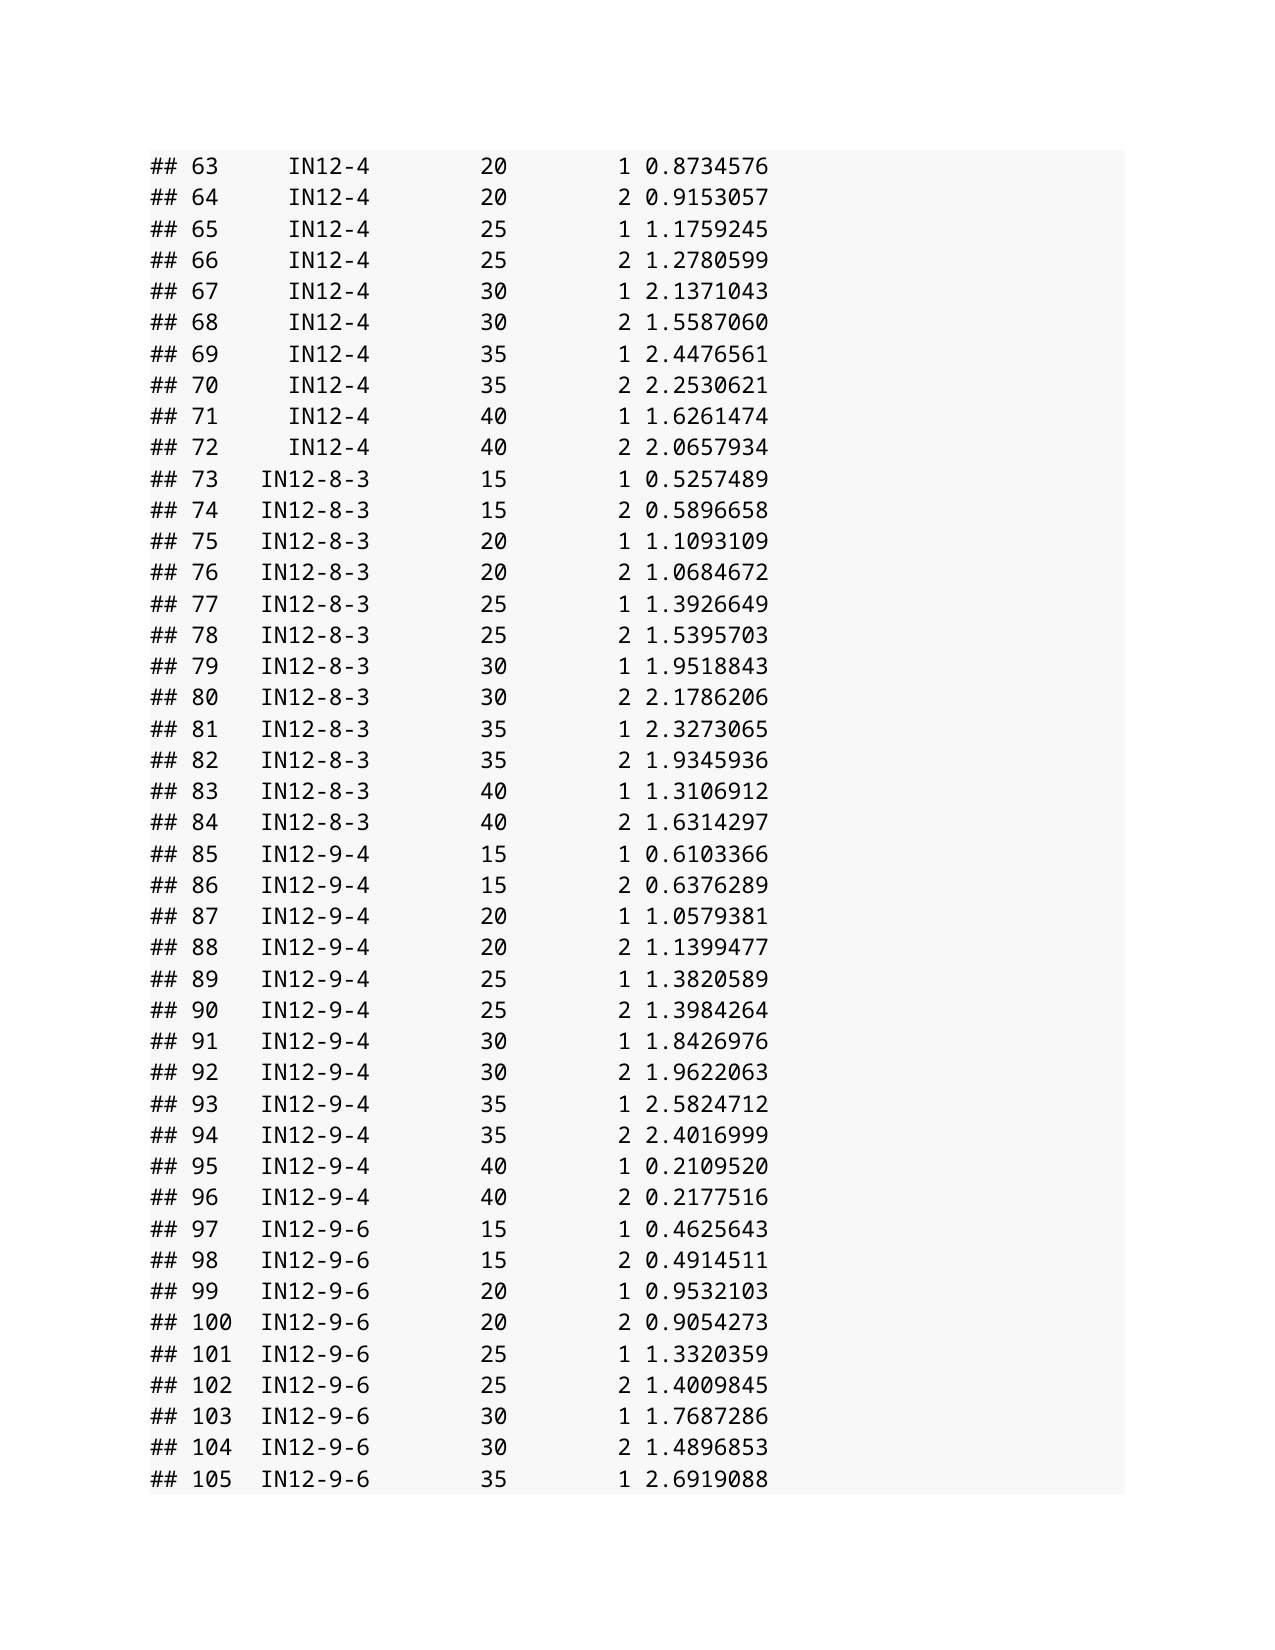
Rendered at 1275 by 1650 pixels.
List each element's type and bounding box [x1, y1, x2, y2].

text [150, 150, 1125, 1494]
